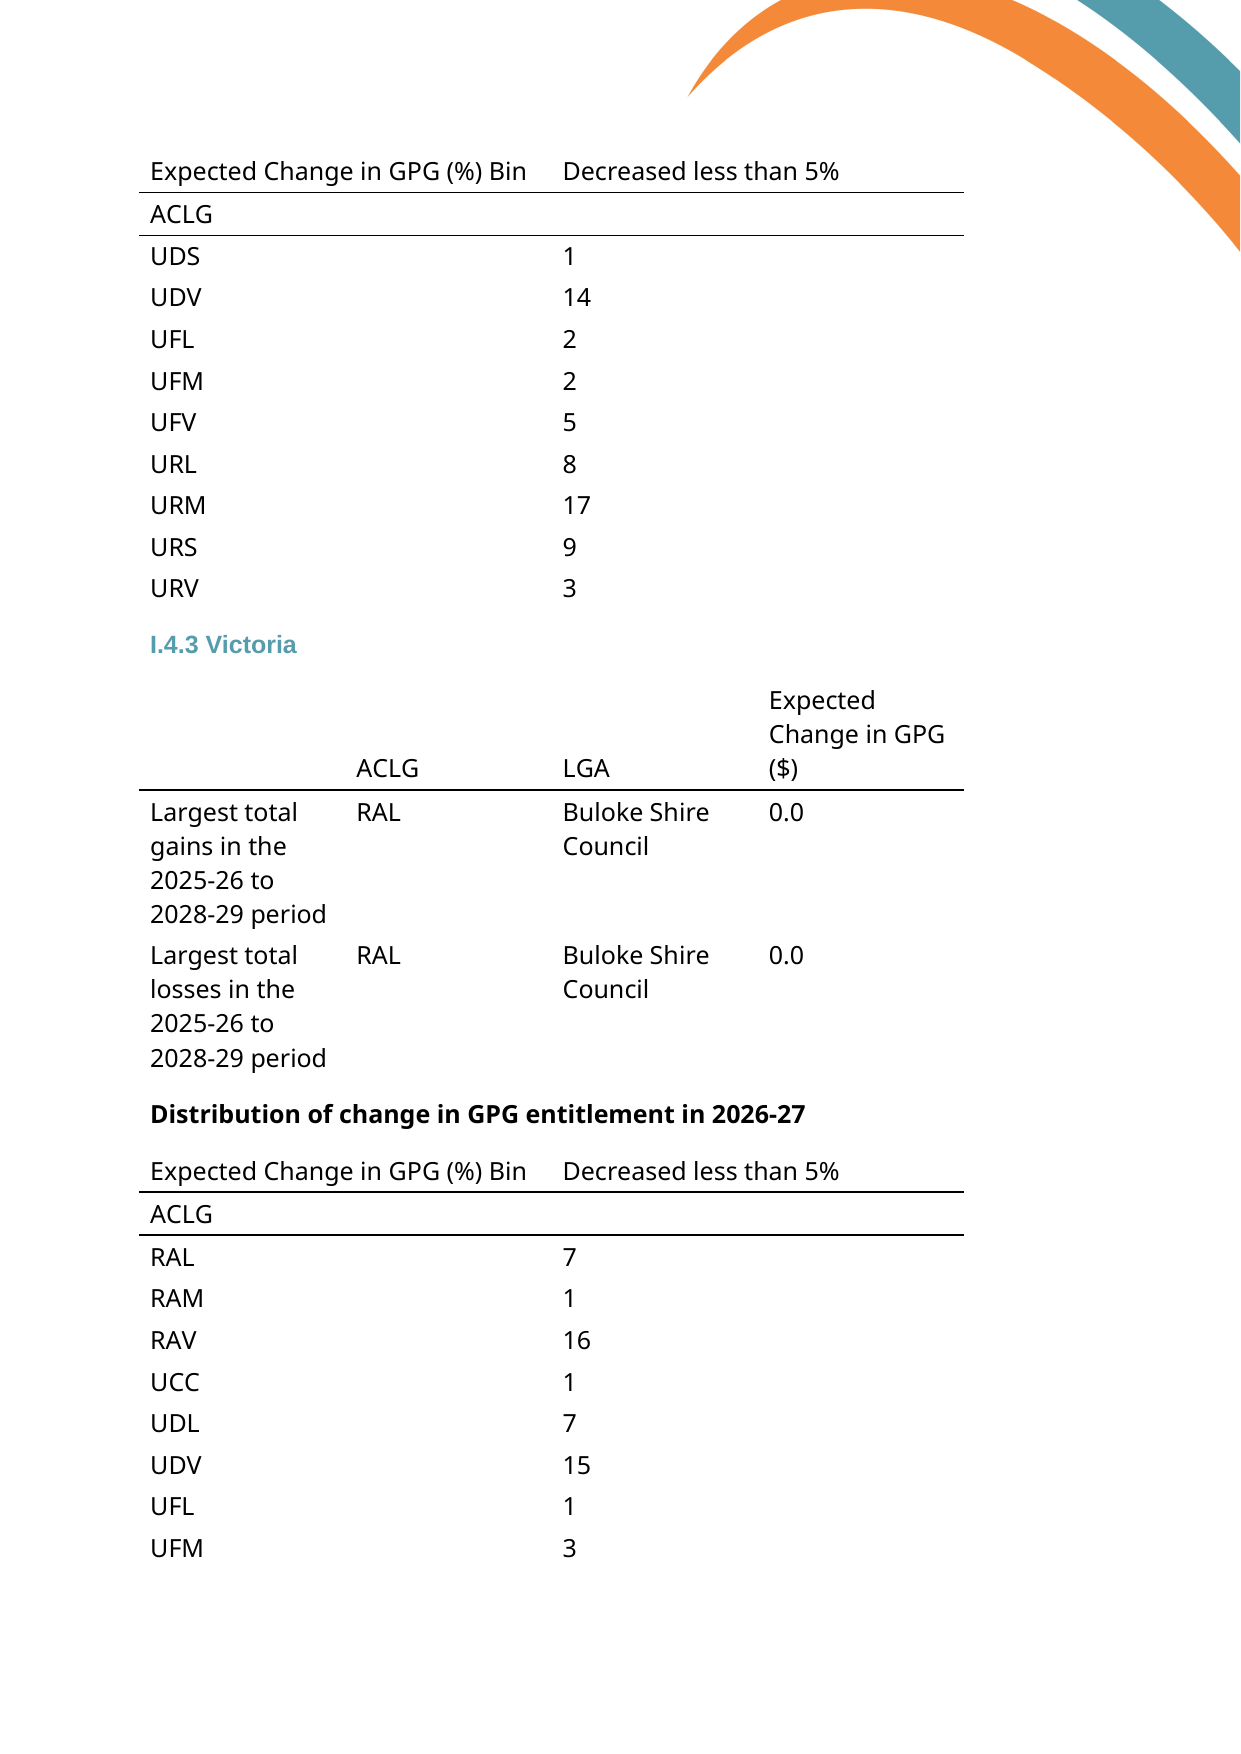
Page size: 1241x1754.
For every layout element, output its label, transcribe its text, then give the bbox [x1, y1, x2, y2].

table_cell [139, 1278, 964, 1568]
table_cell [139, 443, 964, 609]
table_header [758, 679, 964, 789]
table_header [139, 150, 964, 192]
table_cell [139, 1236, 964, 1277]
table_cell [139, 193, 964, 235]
subtitle I.4.3 Victoria [150, 629, 1090, 658]
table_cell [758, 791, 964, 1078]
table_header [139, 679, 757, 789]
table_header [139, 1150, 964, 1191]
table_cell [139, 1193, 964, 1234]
picture [19, 0, 1241, 306]
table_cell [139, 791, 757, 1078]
text Distribution of change in GPG entitlement in 2026-27 [150, 1097, 1090, 1131]
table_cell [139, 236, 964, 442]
